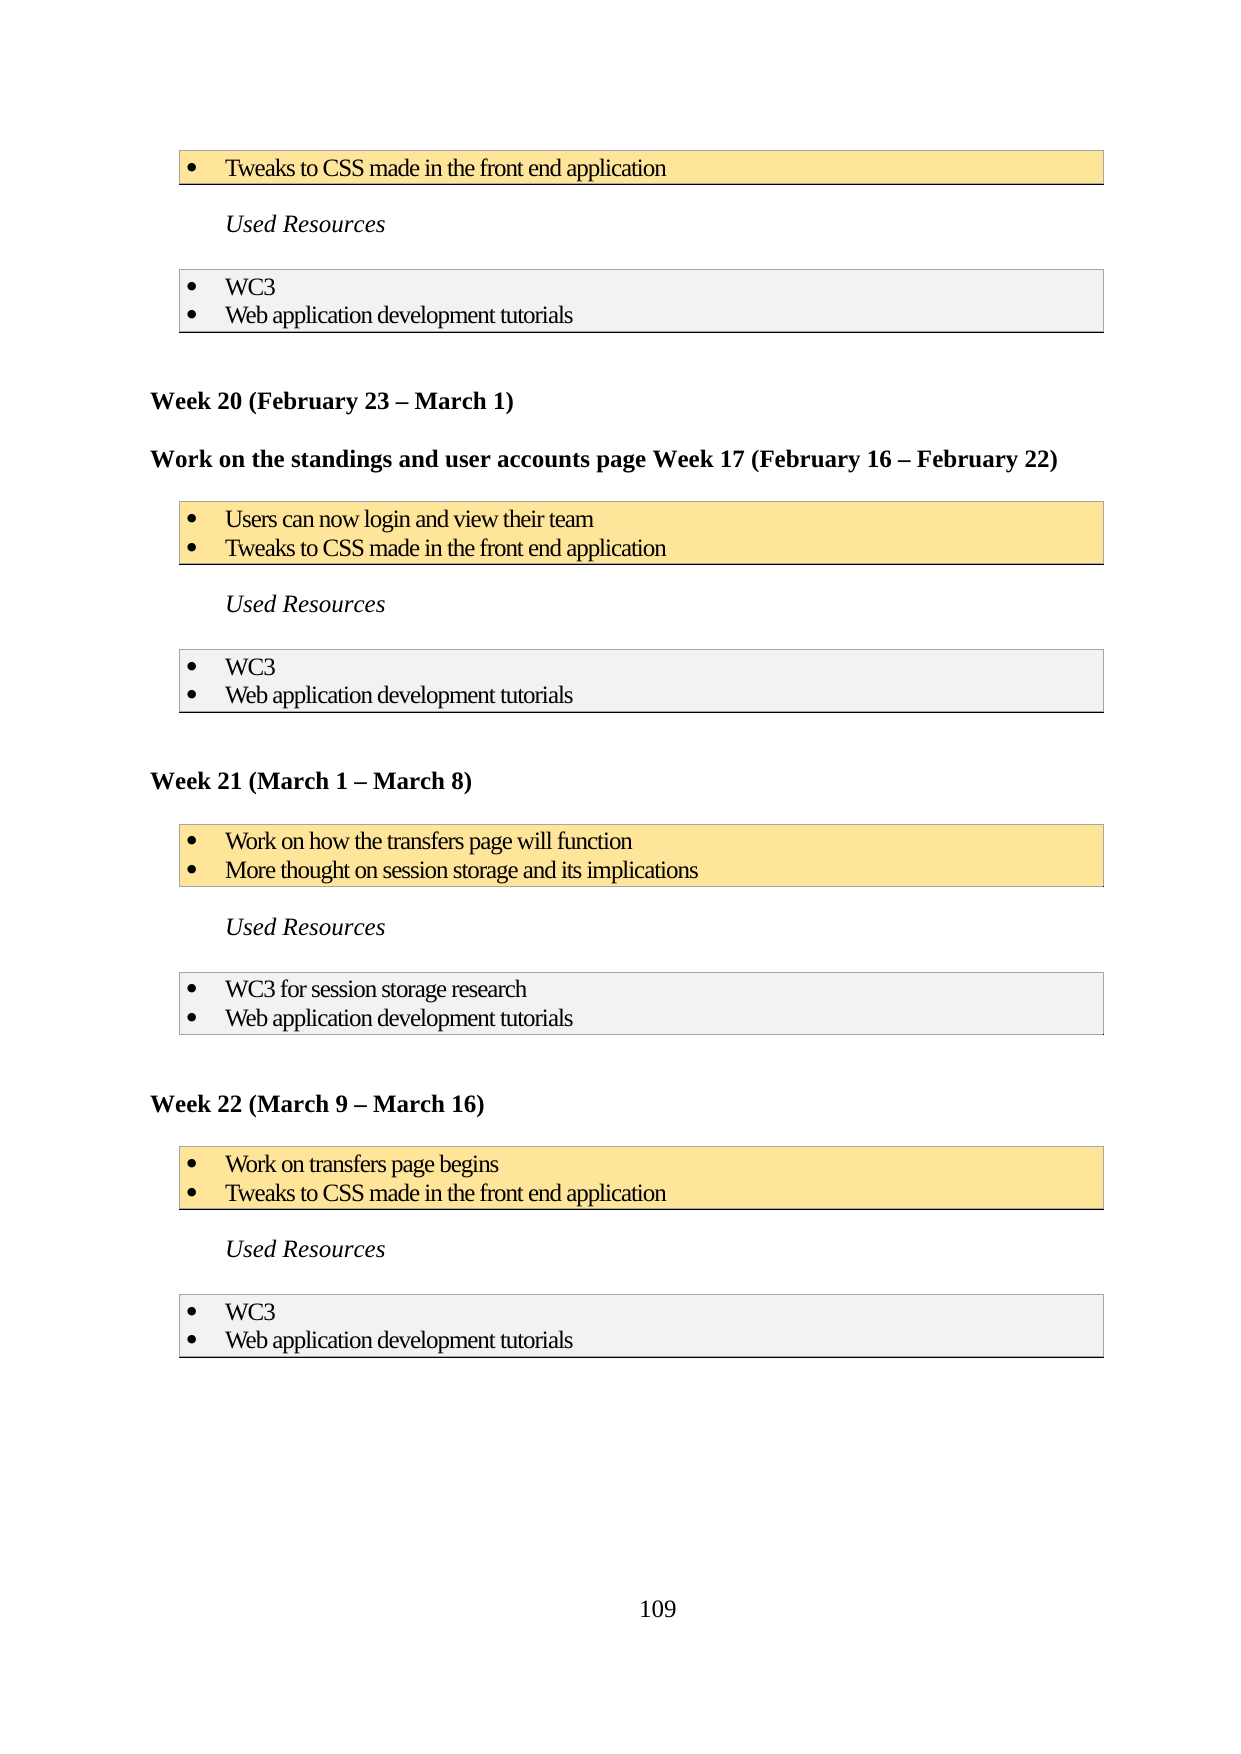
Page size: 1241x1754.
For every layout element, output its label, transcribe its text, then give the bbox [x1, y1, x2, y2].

text Used Resources [150, 589, 1090, 618]
subtitle Work on the standings and user accounts page Week 17 (February 16 – February 22) [150, 444, 1090, 472]
title Web application development tutorials [180, 298, 1103, 331]
title WC3 for session storage research [180, 973, 1103, 1001]
title Web application development tutorials [180, 678, 1103, 711]
title WC3 [180, 1295, 1103, 1323]
text Used Resources [150, 209, 1090, 238]
title Tweaks to CSS made in the front end application [180, 530, 1103, 563]
title Web application development tutorials [180, 1001, 1103, 1034]
text Used Resources [150, 912, 1090, 941]
title Tweaks to CSS made in the front end application [180, 151, 1103, 183]
title Work on how the transfers page will function [180, 825, 1103, 852]
title Web application development tutorials [180, 1323, 1103, 1356]
title Users can now login and view their team [180, 502, 1103, 530]
text Used Resources [150, 1234, 1090, 1263]
subtitle Week 20 (February 23 – March 1) [150, 386, 1090, 415]
title Tweaks to CSS made in the front end application [180, 1175, 1103, 1208]
title WC3 [180, 650, 1103, 678]
subtitle Week 22 (March 9 – March 16) [150, 1089, 1090, 1117]
subtitle Week 21 (March 1 – March 8) [150, 766, 1090, 795]
title Work on transfers page begins [180, 1147, 1103, 1175]
title More thought on session storage and its implications [180, 852, 1103, 886]
title WC3 [180, 270, 1103, 298]
